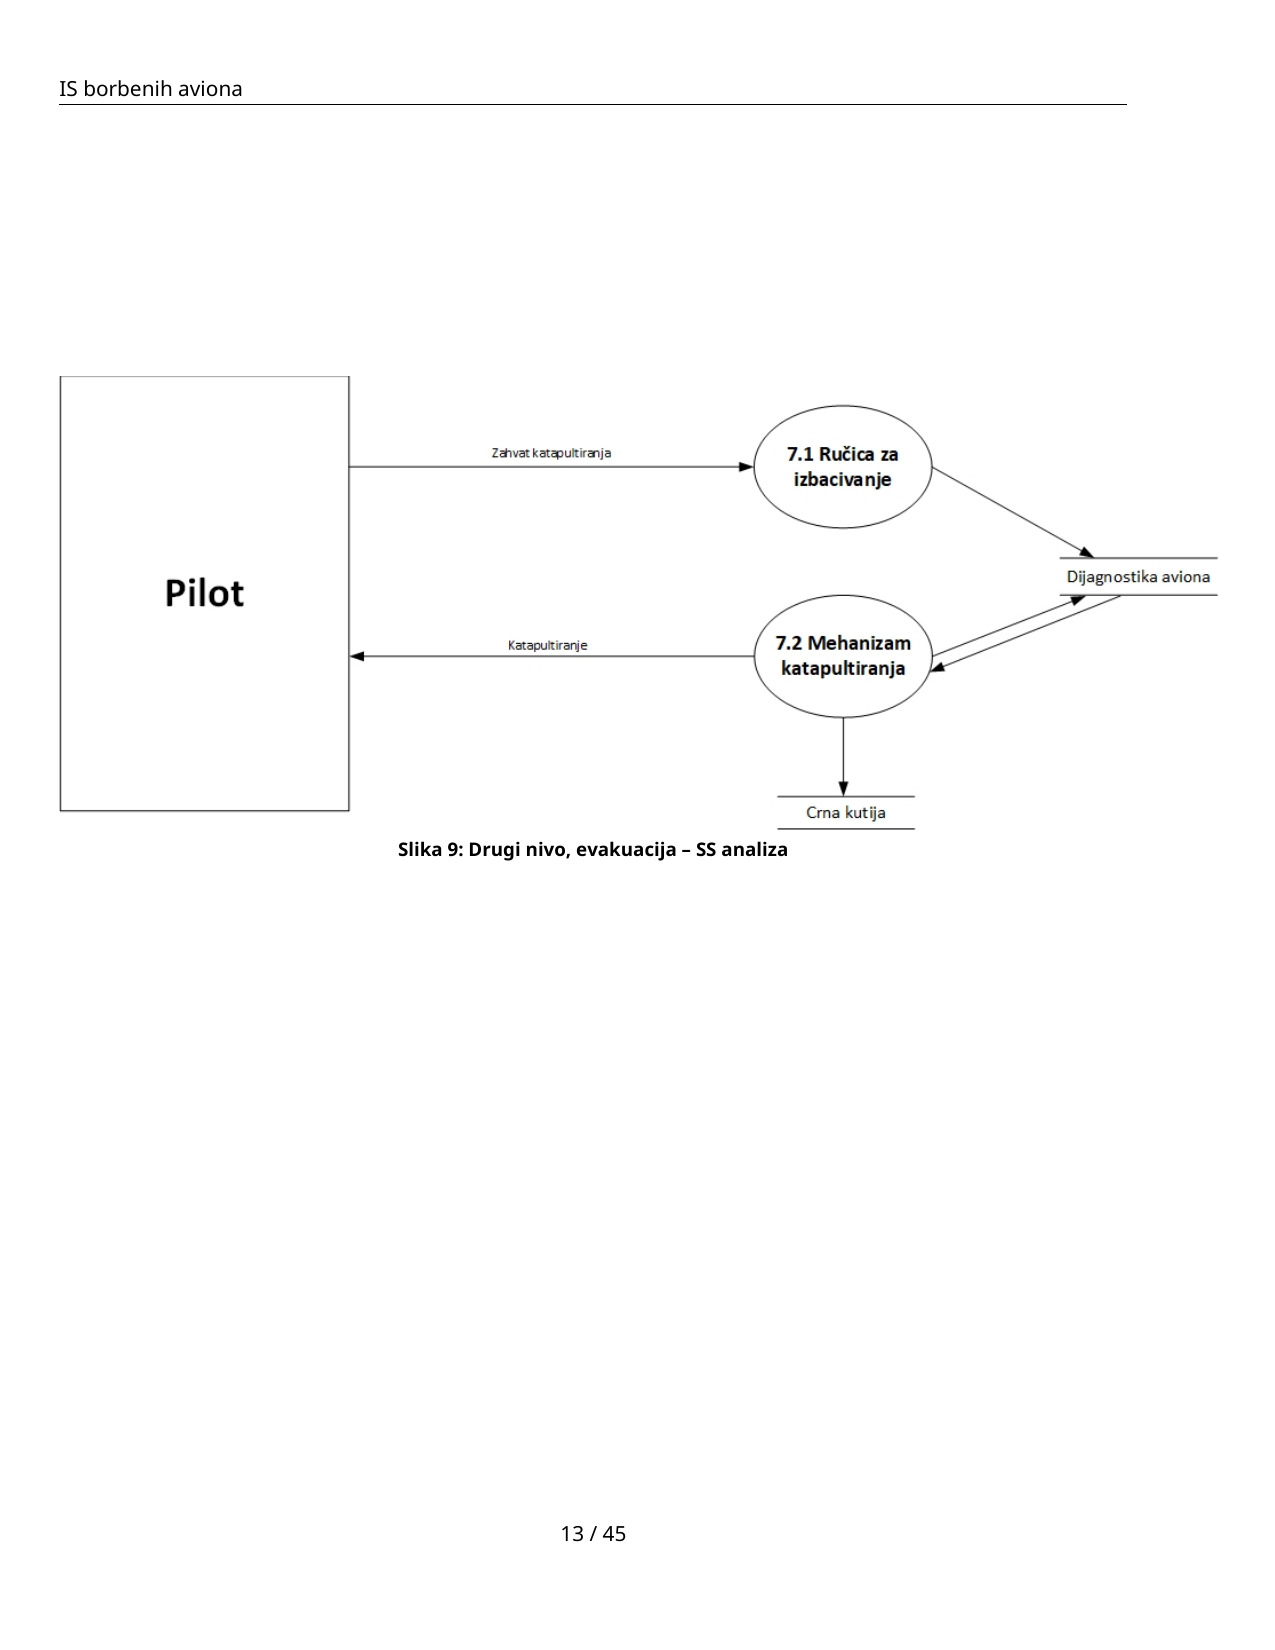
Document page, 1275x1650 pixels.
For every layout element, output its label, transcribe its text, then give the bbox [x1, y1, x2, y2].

text Slika 9: Drugi nivo, evakuacija – SS analiza [59, 837, 1127, 862]
picture [59, 376, 1220, 833]
